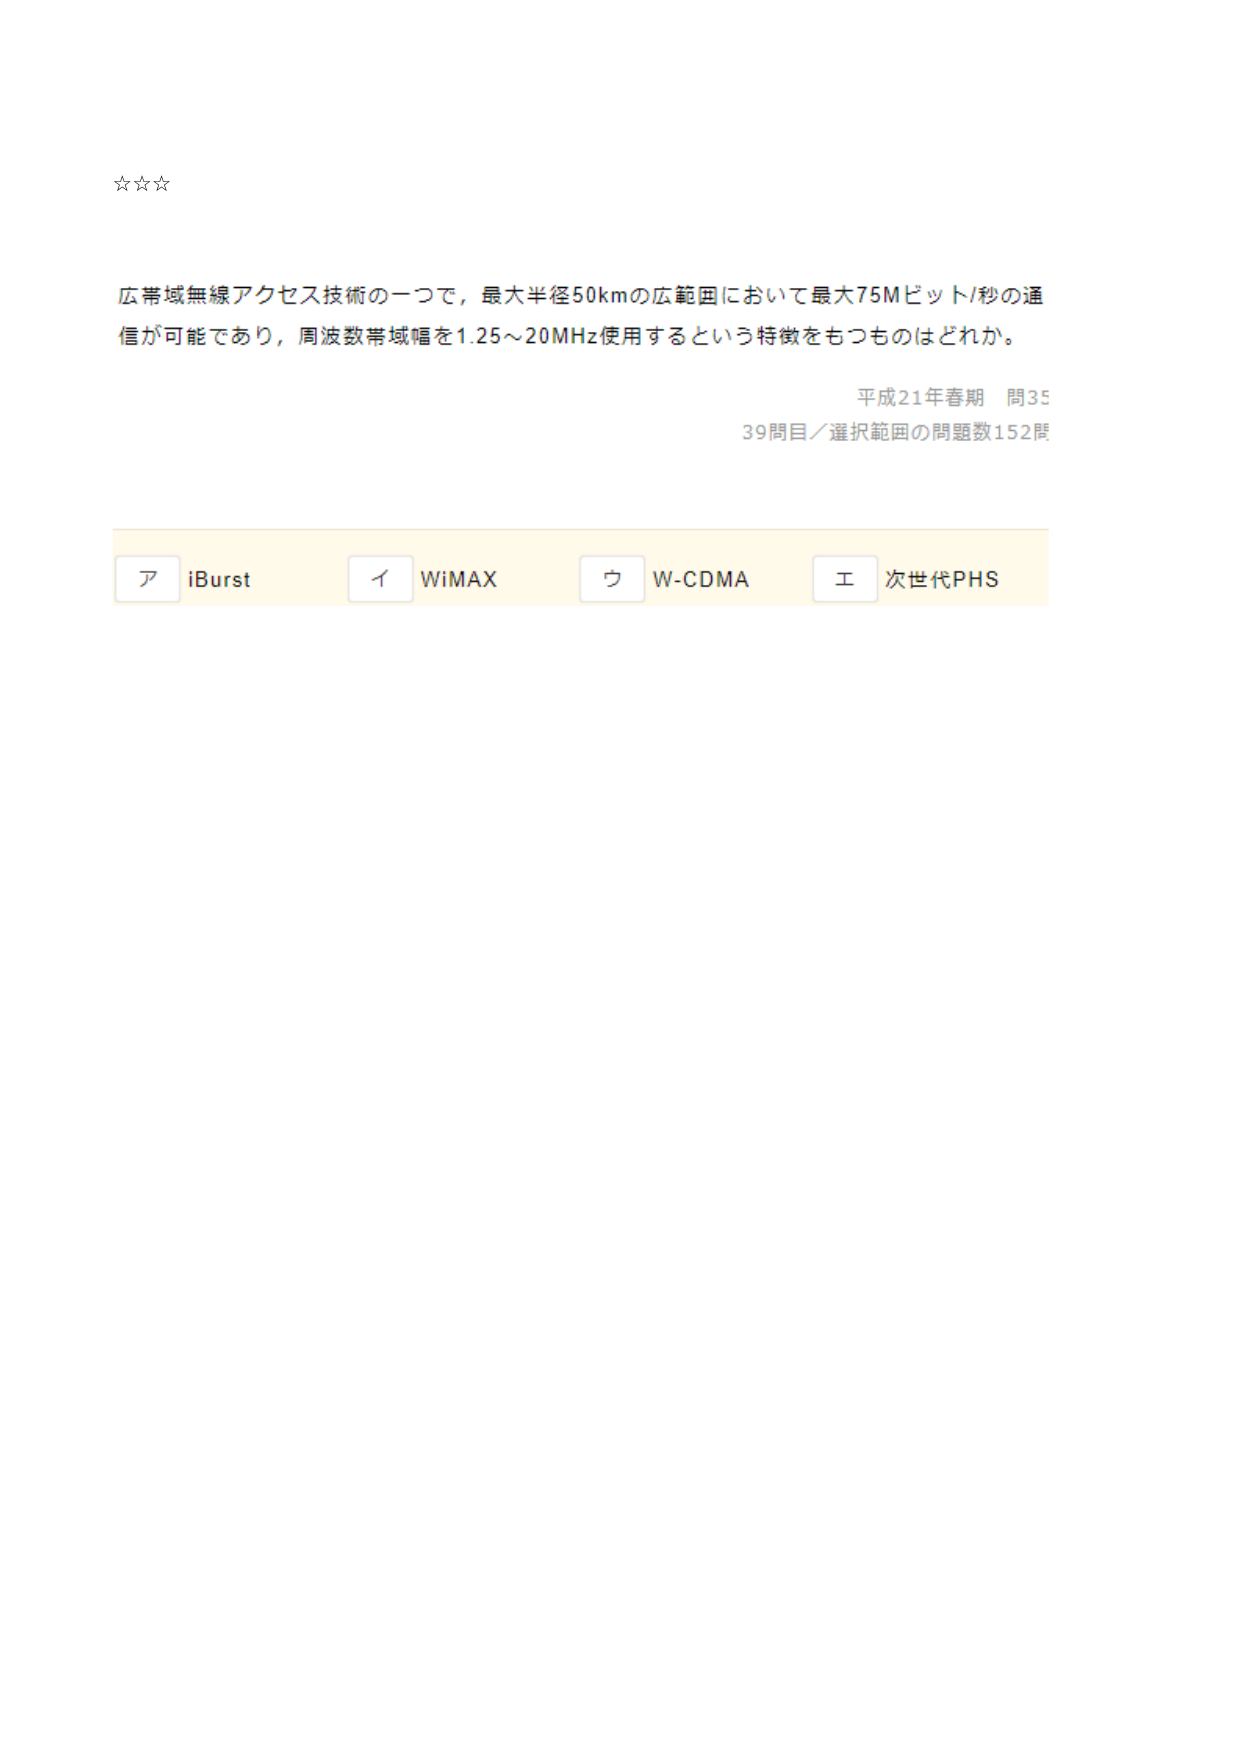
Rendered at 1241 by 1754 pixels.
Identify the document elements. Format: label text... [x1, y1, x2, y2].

picture [112, 277, 1049, 606]
text ☆☆☆ [112, 164, 1128, 202]
